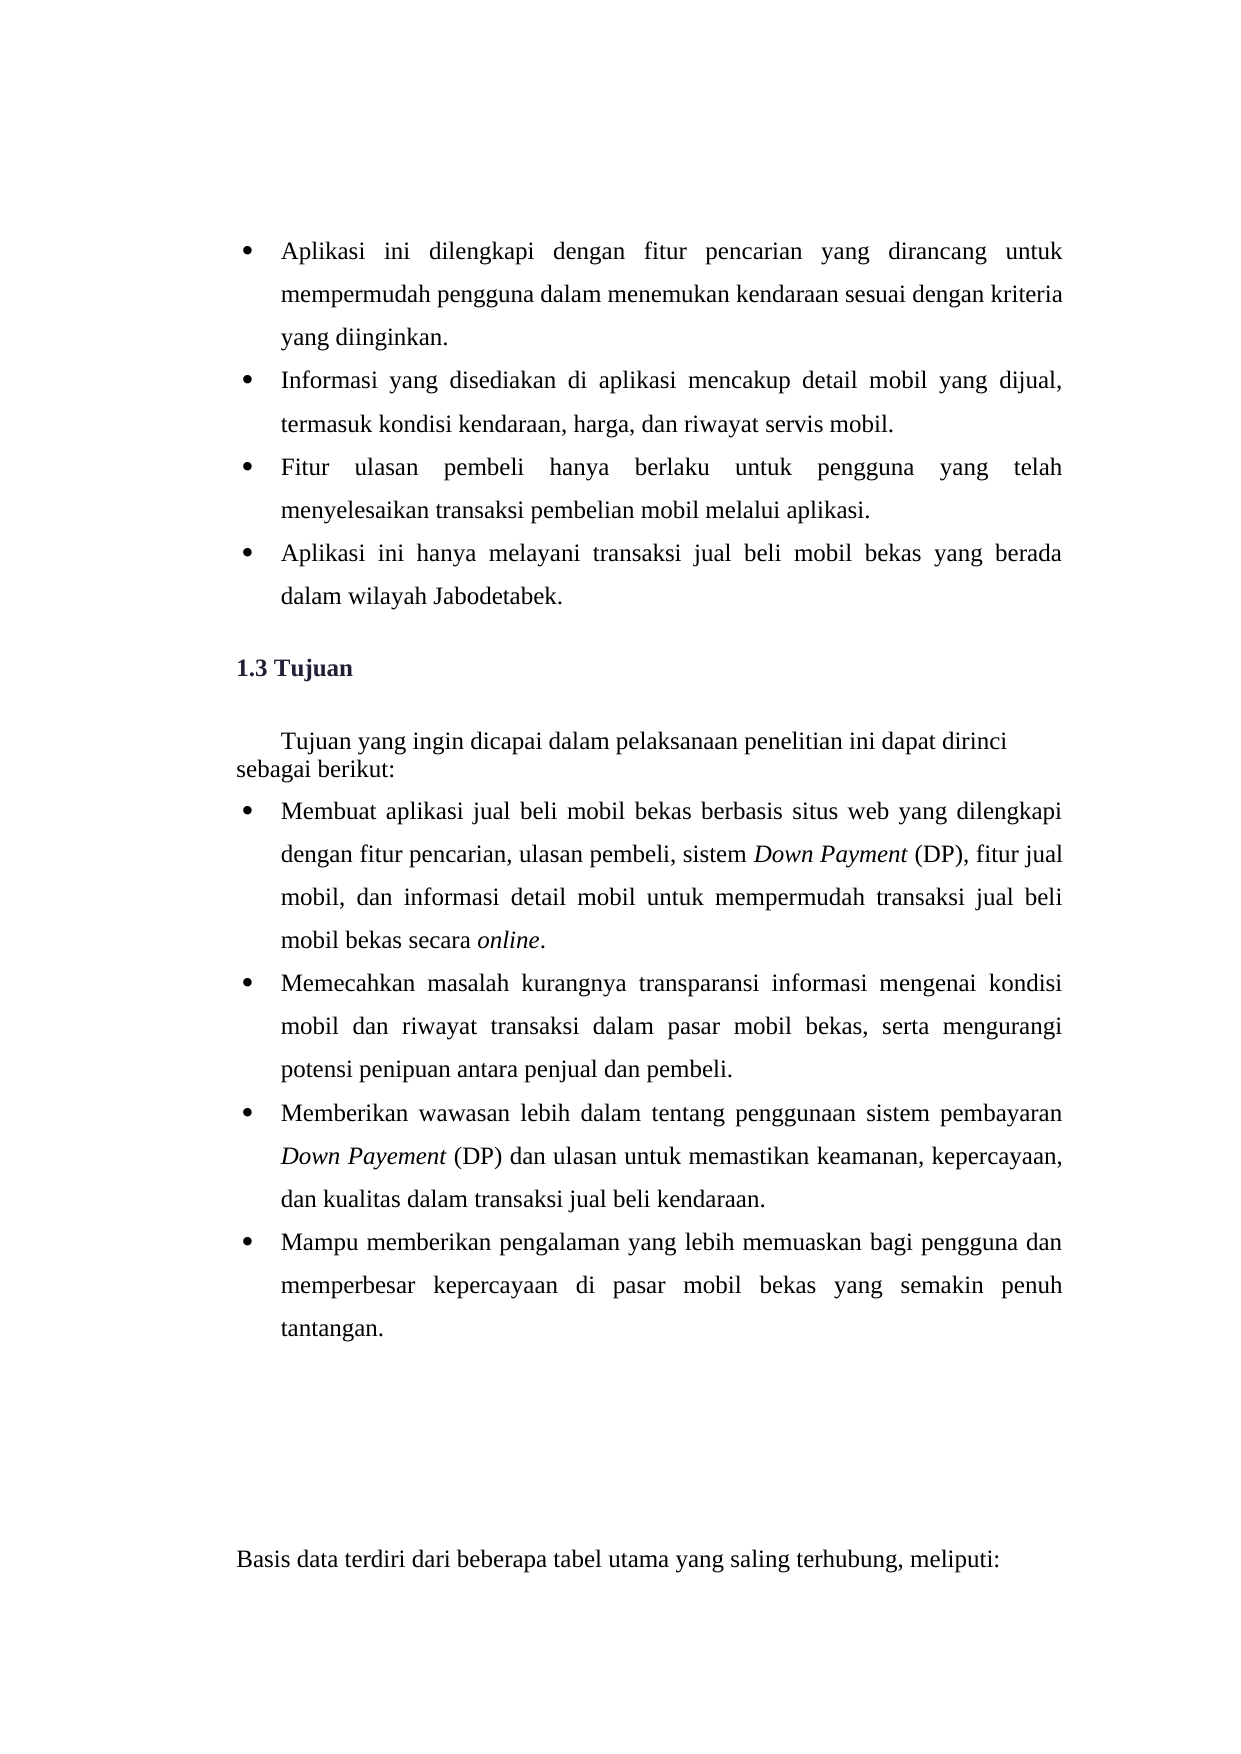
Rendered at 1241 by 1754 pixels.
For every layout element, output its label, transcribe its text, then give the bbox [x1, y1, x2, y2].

list Memberikan wawasan lebih dalam tentang penggunaan sistem pembayaran Down Payement (DP) dan ulasan untuk memastikan keamanan, kepercayaan, dan kualitas dalam transaksi jual beli kendaraan. [243, 1098, 1063, 1213]
list Fitur ulasan pembeli hanya berlaku untuk pengguna yang telah menyelesaikan transaksi pembelian mobil melalui aplikasi. [243, 452, 1063, 524]
list Memecahkan masalah kurangnya transparansi informasi mengenai kondisi mobil dan riwayat transaksi dalam pasar mobil bekas, serta mengurangi potensi penipuan antara penjual dan pembeli. [243, 968, 1063, 1083]
list Aplikasi ini hanya melayani transaksi jual beli mobil bekas yang berada dalam wilayah Jabodetabek. [243, 538, 1063, 610]
text Tujuan yang ingin dicapai dalam pelaksanaan penelitian ini dapat dirinci sebagai berikut: [236, 726, 1063, 783]
text Basis data terdiri dari beberapa tabel utama yang saling terhubung, meliputi: [236, 1544, 1063, 1573]
text 1.3 Tujuan [236, 653, 1063, 682]
list Aplikasi ini dilengkapi dengan fitur pencarian yang dirancang untuk mempermudah pengguna dalam menemukan kendaraan sesuai dengan kriteria yang diinginkan. [243, 236, 1063, 351]
list Informasi yang disediakan di aplikasi mencakup detail mobil yang dijual, termasuk kondisi kendaraan, harga, dan riwayat servis mobil. [243, 366, 1063, 437]
list Membuat aplikasi jual beli mobil bekas berbasis situs web yang dilengkapi dengan fitur pencarian, ulasan pembeli, sistem Down Payment (DP), fitur jual mobil, dan informasi detail mobil untuk mempermudah transaksi jual beli mobil bekas secara online. [243, 796, 1063, 954]
list Mampu memberikan pengalaman yang lebih memuaskan bagi pengguna dan memperbesar kepercayaan di pasar mobil bekas yang semakin penuh tantangan. [243, 1227, 1063, 1342]
